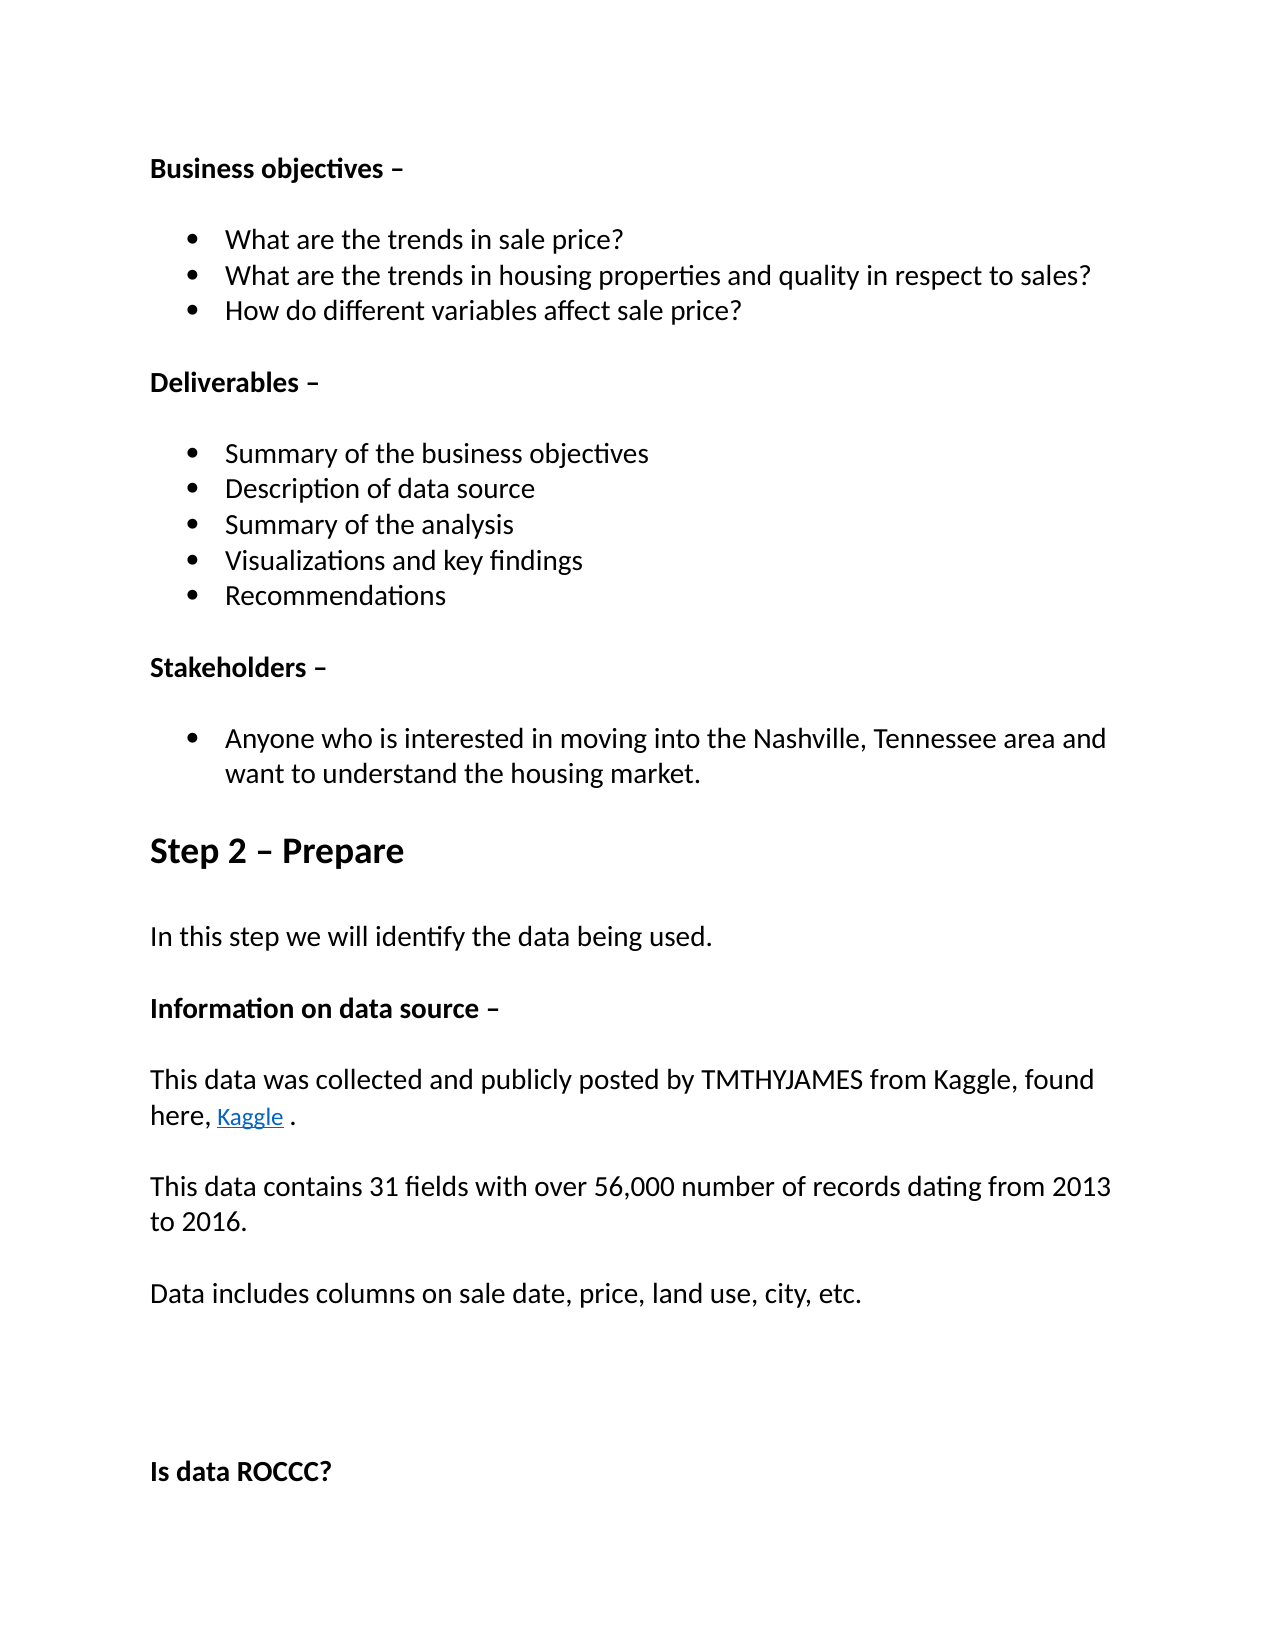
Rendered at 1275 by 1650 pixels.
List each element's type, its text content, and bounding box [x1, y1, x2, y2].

list Anyone who is interested in moving into the Nashville, Tennessee area and want to understand the housing market. [187, 720, 1125, 791]
text In this step we will identify the data being used. [150, 918, 1125, 954]
text Data includes columns on sale date, price, land use, city, etc. [150, 1275, 1125, 1310]
text Information on data source – [150, 990, 1125, 1025]
text Business objectives – [150, 150, 1125, 186]
text Step 2 – Prepare [150, 827, 1125, 873]
text Is data ROCCC? [150, 1453, 1125, 1488]
list Summary of the analysis [187, 506, 1125, 542]
list Recommendations [187, 577, 1125, 613]
text This data contains 31 fields with over 56,000 number of records dating from 2013 to 2016. [150, 1168, 1125, 1239]
text Deliverables – [150, 364, 1125, 399]
list Description of data source [187, 471, 1125, 506]
list Visualizations and key findings [187, 542, 1125, 577]
list What are the trends in sale price? [187, 221, 1125, 257]
text Stakeholders – [150, 649, 1125, 684]
list What are the trends in housing properties and quality in respect to sales? [187, 257, 1125, 292]
list How do different variables affect sale price? [187, 292, 1125, 328]
list Summary of the business objectives [187, 435, 1125, 471]
text This data was collected and publicly posted by TMTHYJAMES from Kaggle, found here, Kaggle . [150, 1061, 1125, 1132]
